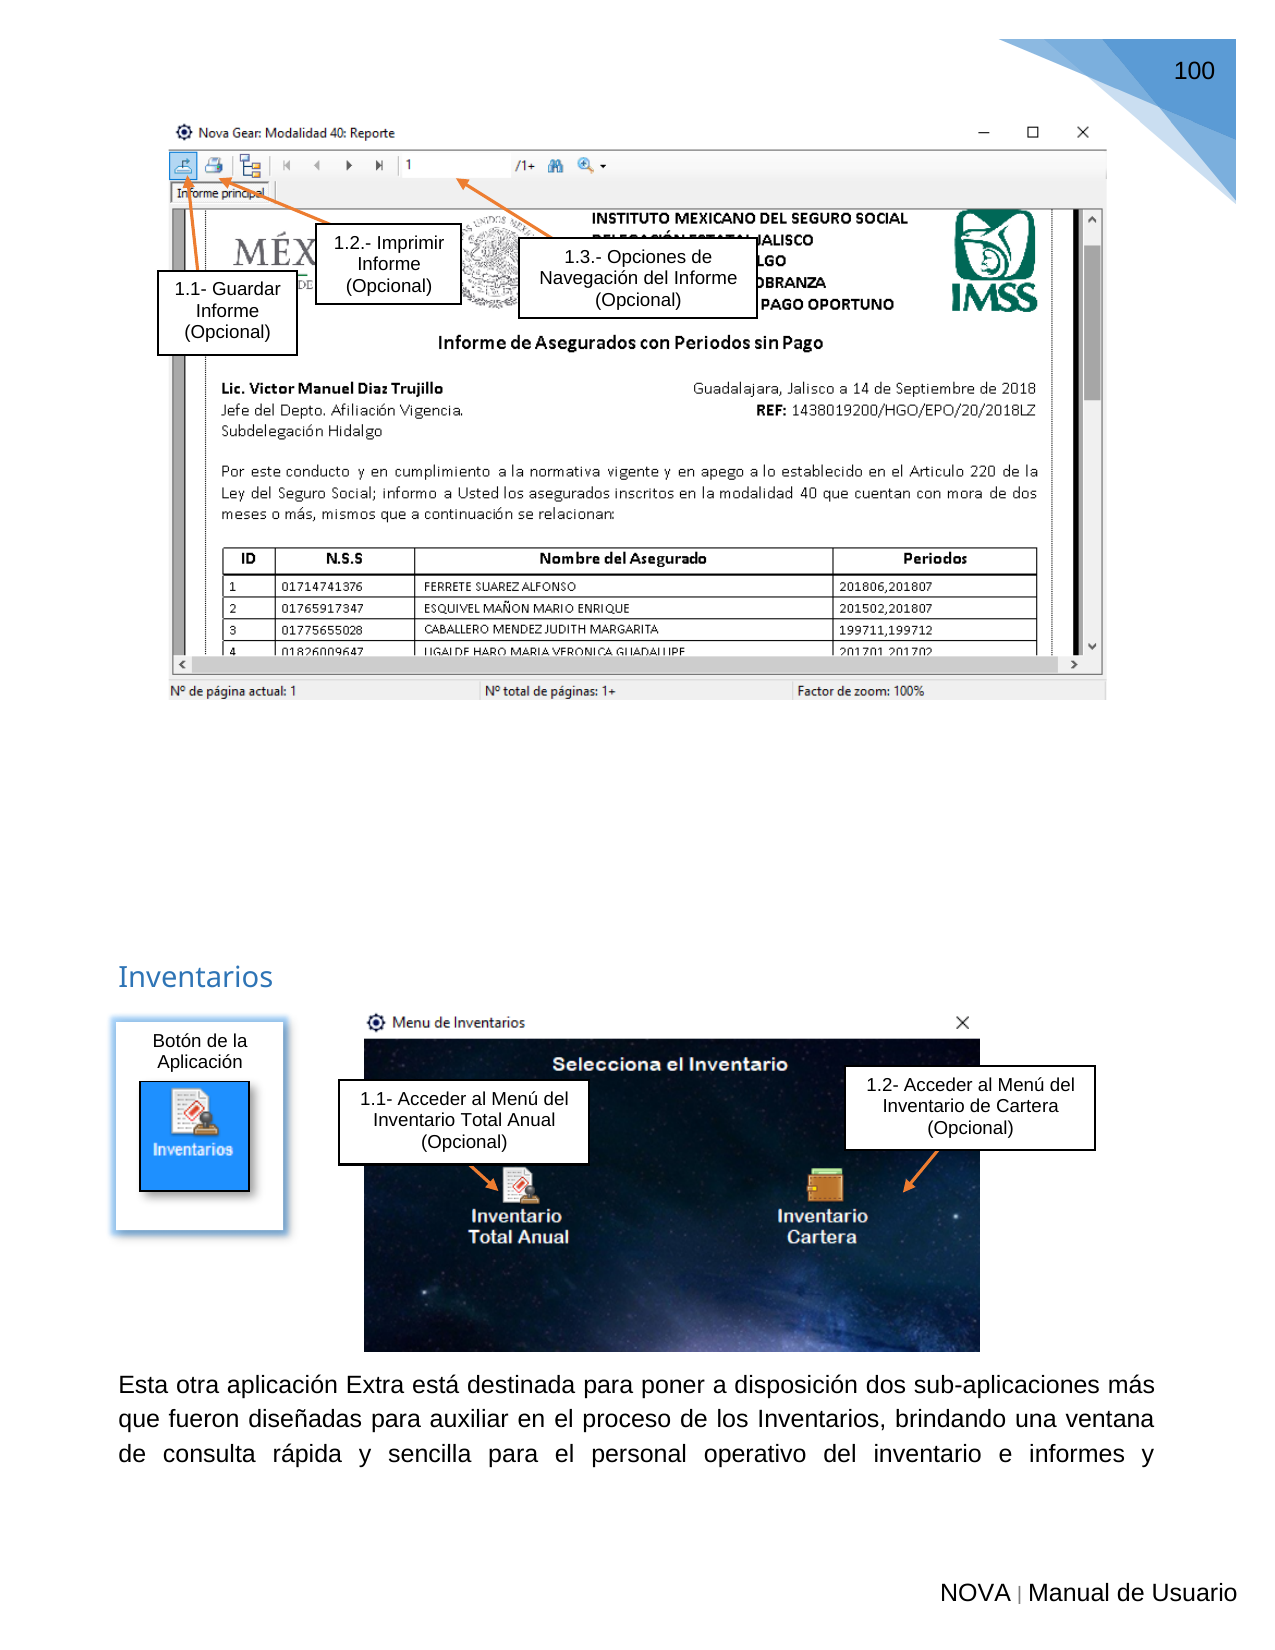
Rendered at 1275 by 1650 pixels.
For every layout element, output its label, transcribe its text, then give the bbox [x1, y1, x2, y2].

subtitle Inventarios [118, 957, 1157, 996]
picture [141, 1082, 248, 1190]
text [118, 1370, 1157, 1468]
picture [364, 1008, 980, 1352]
picture [168, 39, 1236, 700]
